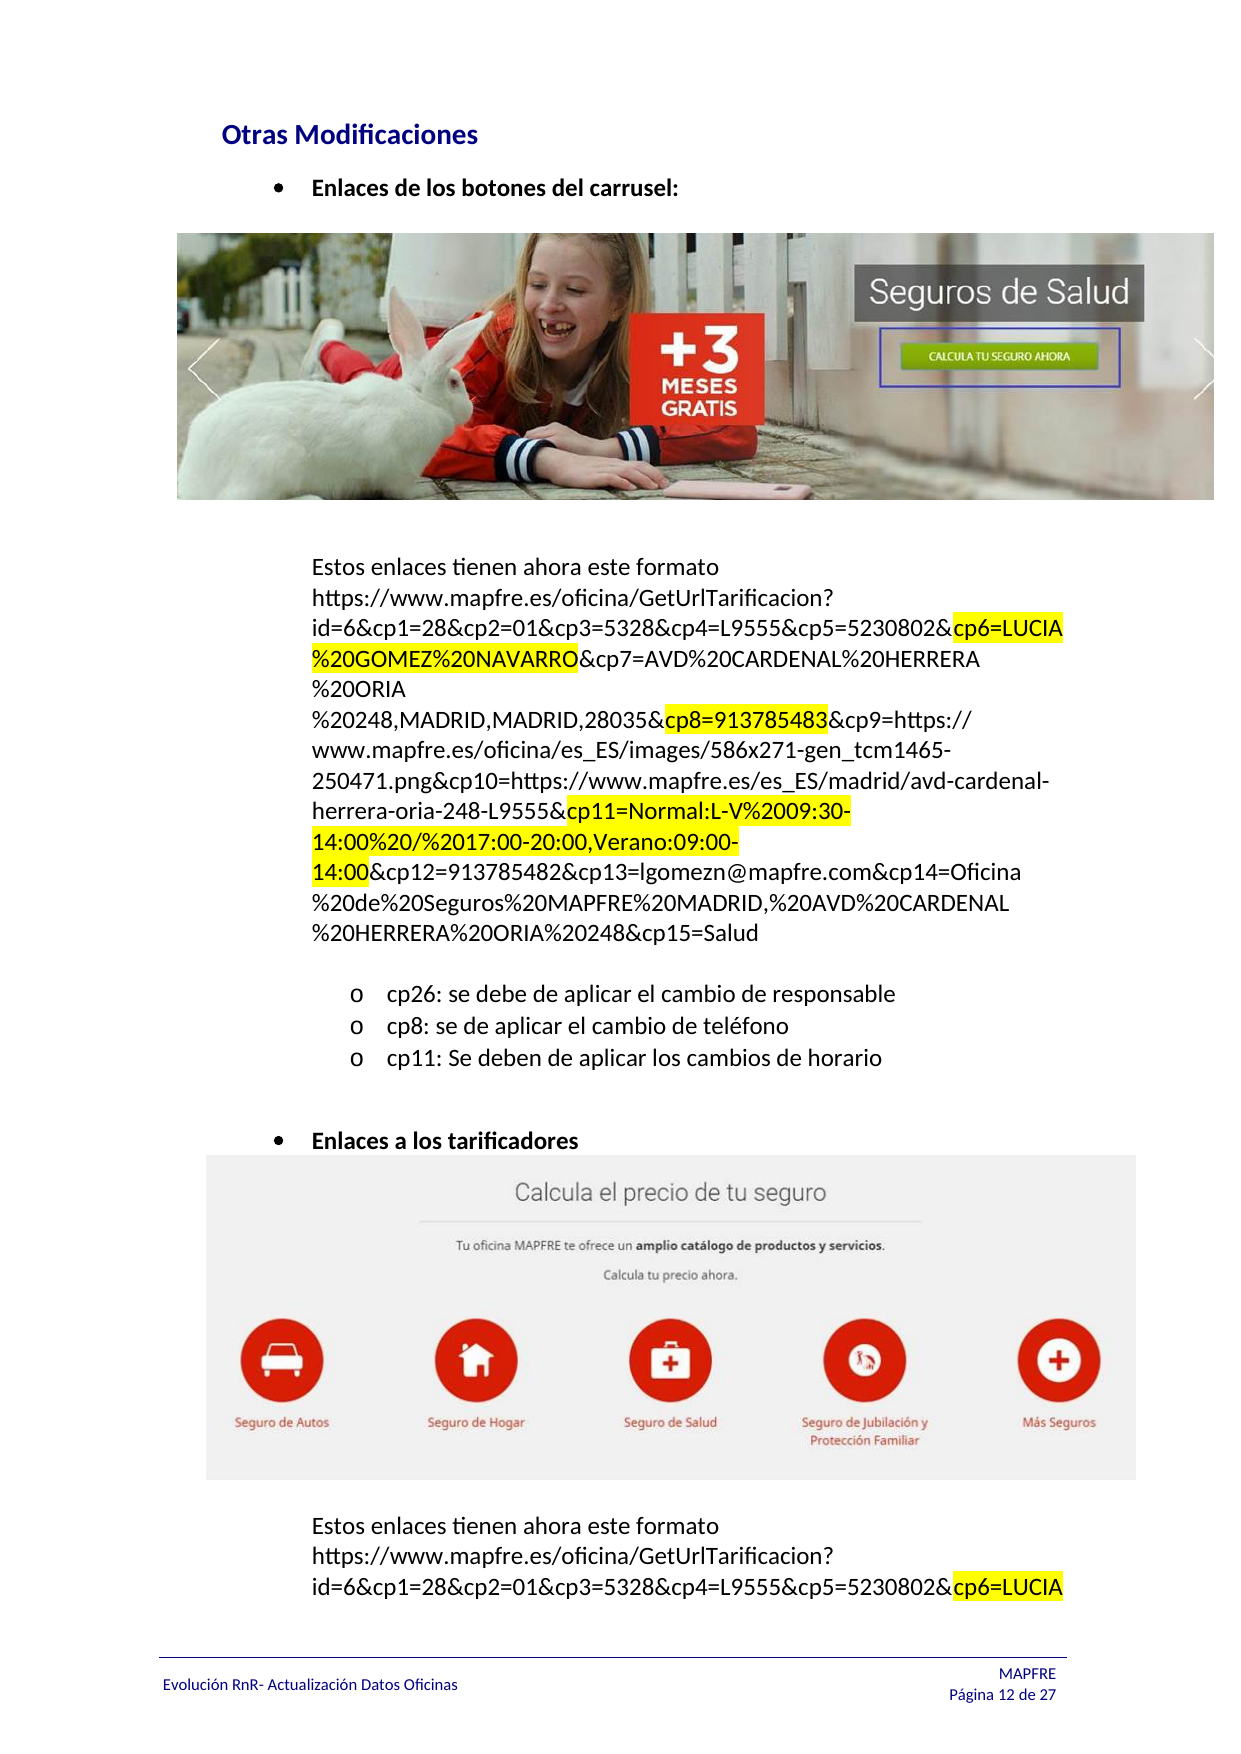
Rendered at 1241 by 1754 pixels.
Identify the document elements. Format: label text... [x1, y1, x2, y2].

picture [177, 233, 1214, 500]
list cp8: se de aplicar el cambio de teléfono [349, 1010, 1063, 1042]
subtitle Otras Modificaciones [222, 116, 1063, 152]
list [312, 1510, 1063, 1601]
picture [206, 1155, 1136, 1480]
list cp11: Se deben de aplicar los cambios de horario [349, 1042, 1063, 1074]
list Enlaces a los tarificadores [274, 1125, 1063, 1155]
list cp26: se debe de aplicar el cambio de responsable [349, 978, 1063, 1010]
list Enlaces de los botones del carrusel: [274, 172, 1063, 203]
